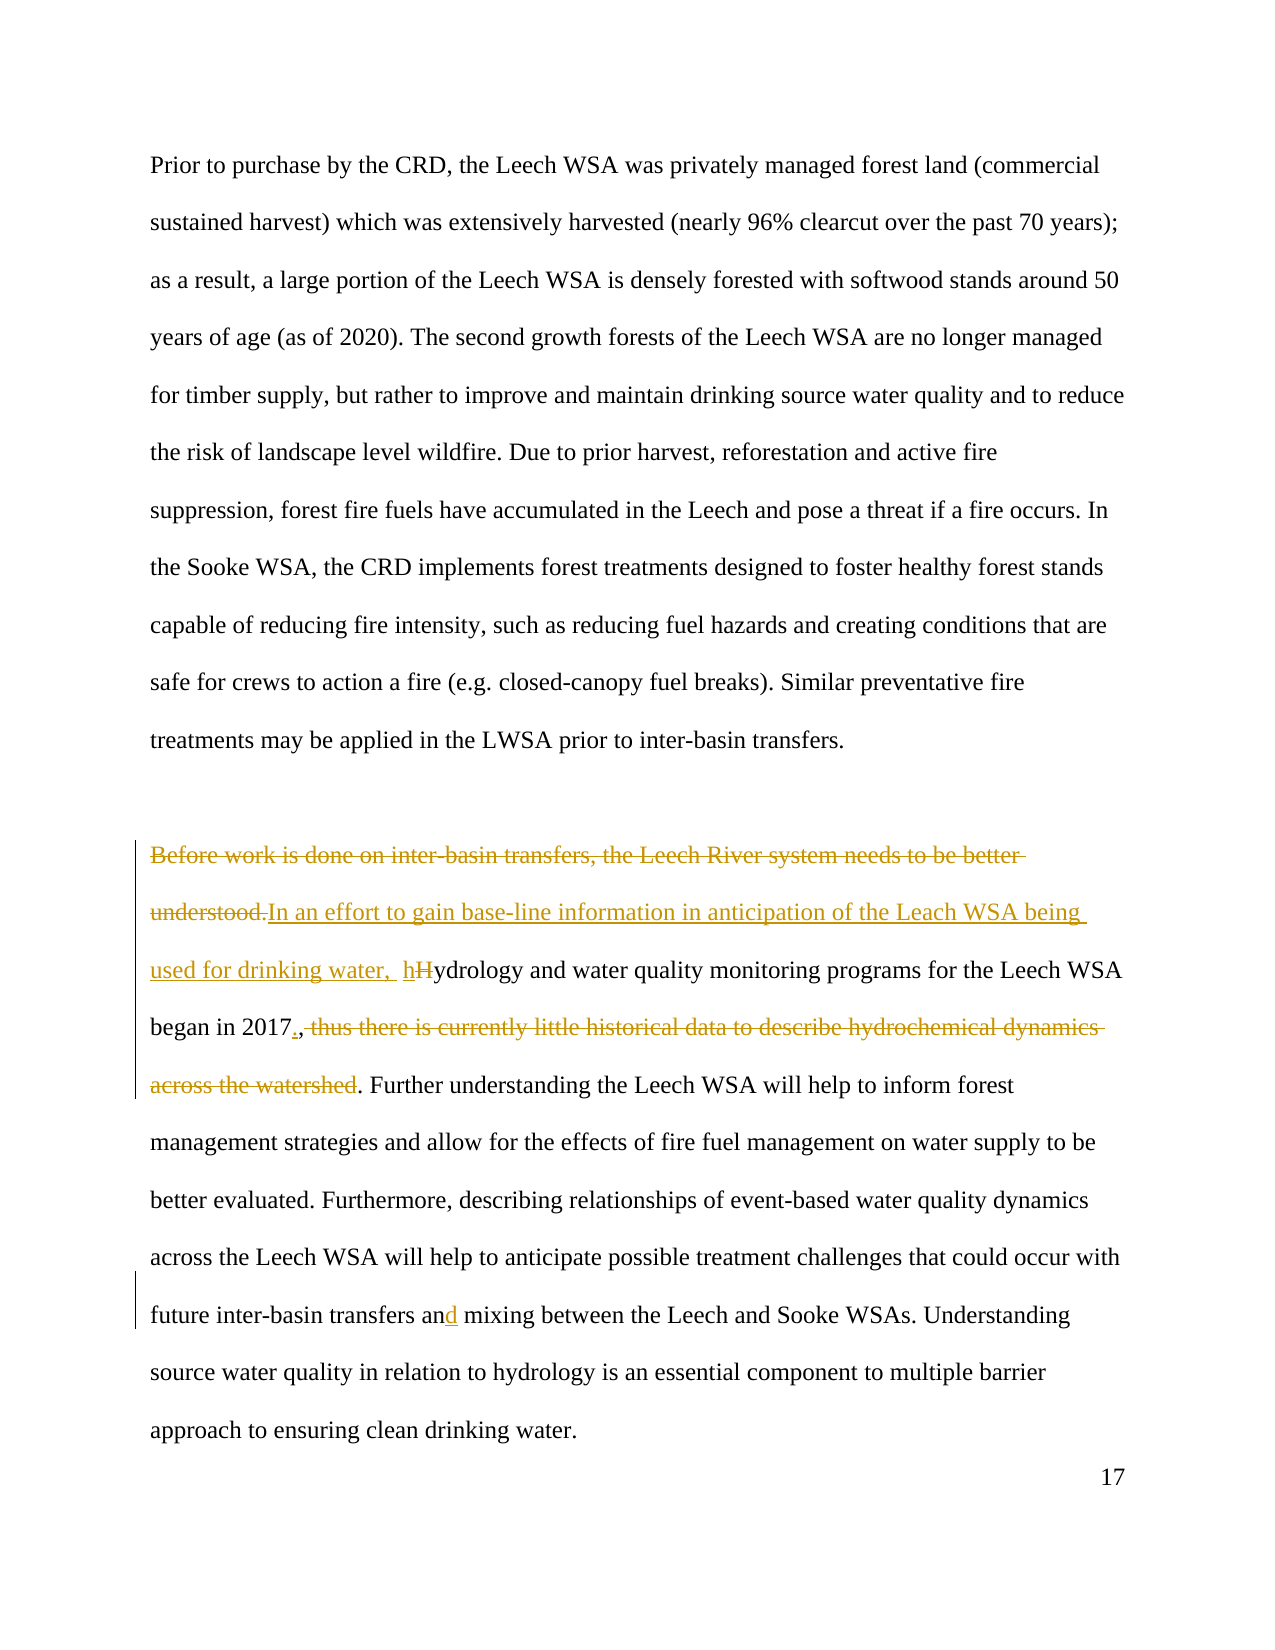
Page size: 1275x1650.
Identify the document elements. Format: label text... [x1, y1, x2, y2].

text ydrology and water quality monitoring programs for the Leech WSA began in 2017,. Further understanding the Leech WSA will help to inform forest management strategies and allow for the effects of fire fuel management on water supply to be better evaluated. Furthermore, describing relationships of event-based water quality dynamics across the Leech WSA will help to anticipate possible treatment challenges that could occur with future inter-basin transfers an mixing between the Leech and Sooke WSAs. Understanding source water quality in relation to hydrology is an essential component to multiple barrier approach to ensuring clean drinking water. [150, 840, 1125, 1444]
text Prior to purchase by the CRD, the Leech WSA was privately managed forest land (commercial sustained harvest) which was extensively harvested (nearly 96% clearcut over the past 70 years); as a result, a large portion of the Leech WSA is densely forested with softwood stands around 50 years of age (as of 2020). The second growth forests of the Leech WSA are no longer managed for timber supply, but rather to improve and maintain drinking source water quality and to reduce the risk of landscape level wildfire. Due to prior harvest, reforestation and active fire suppression, forest fire fuels have accumulated in the Leech and pose a threat if a fire occurs. In the Sooke WSA, the CRD implements forest treatments designed to foster healthy forest stands capable of reducing fire intensity, such as reducing fuel hazards and creating conditions that are safe for crews to action a fire (e.g. closed-canopy fuel breaks). Similar preventative fire treatments may be applied in the LWSA prior to inter-basin transfers. [150, 150, 1125, 754]
